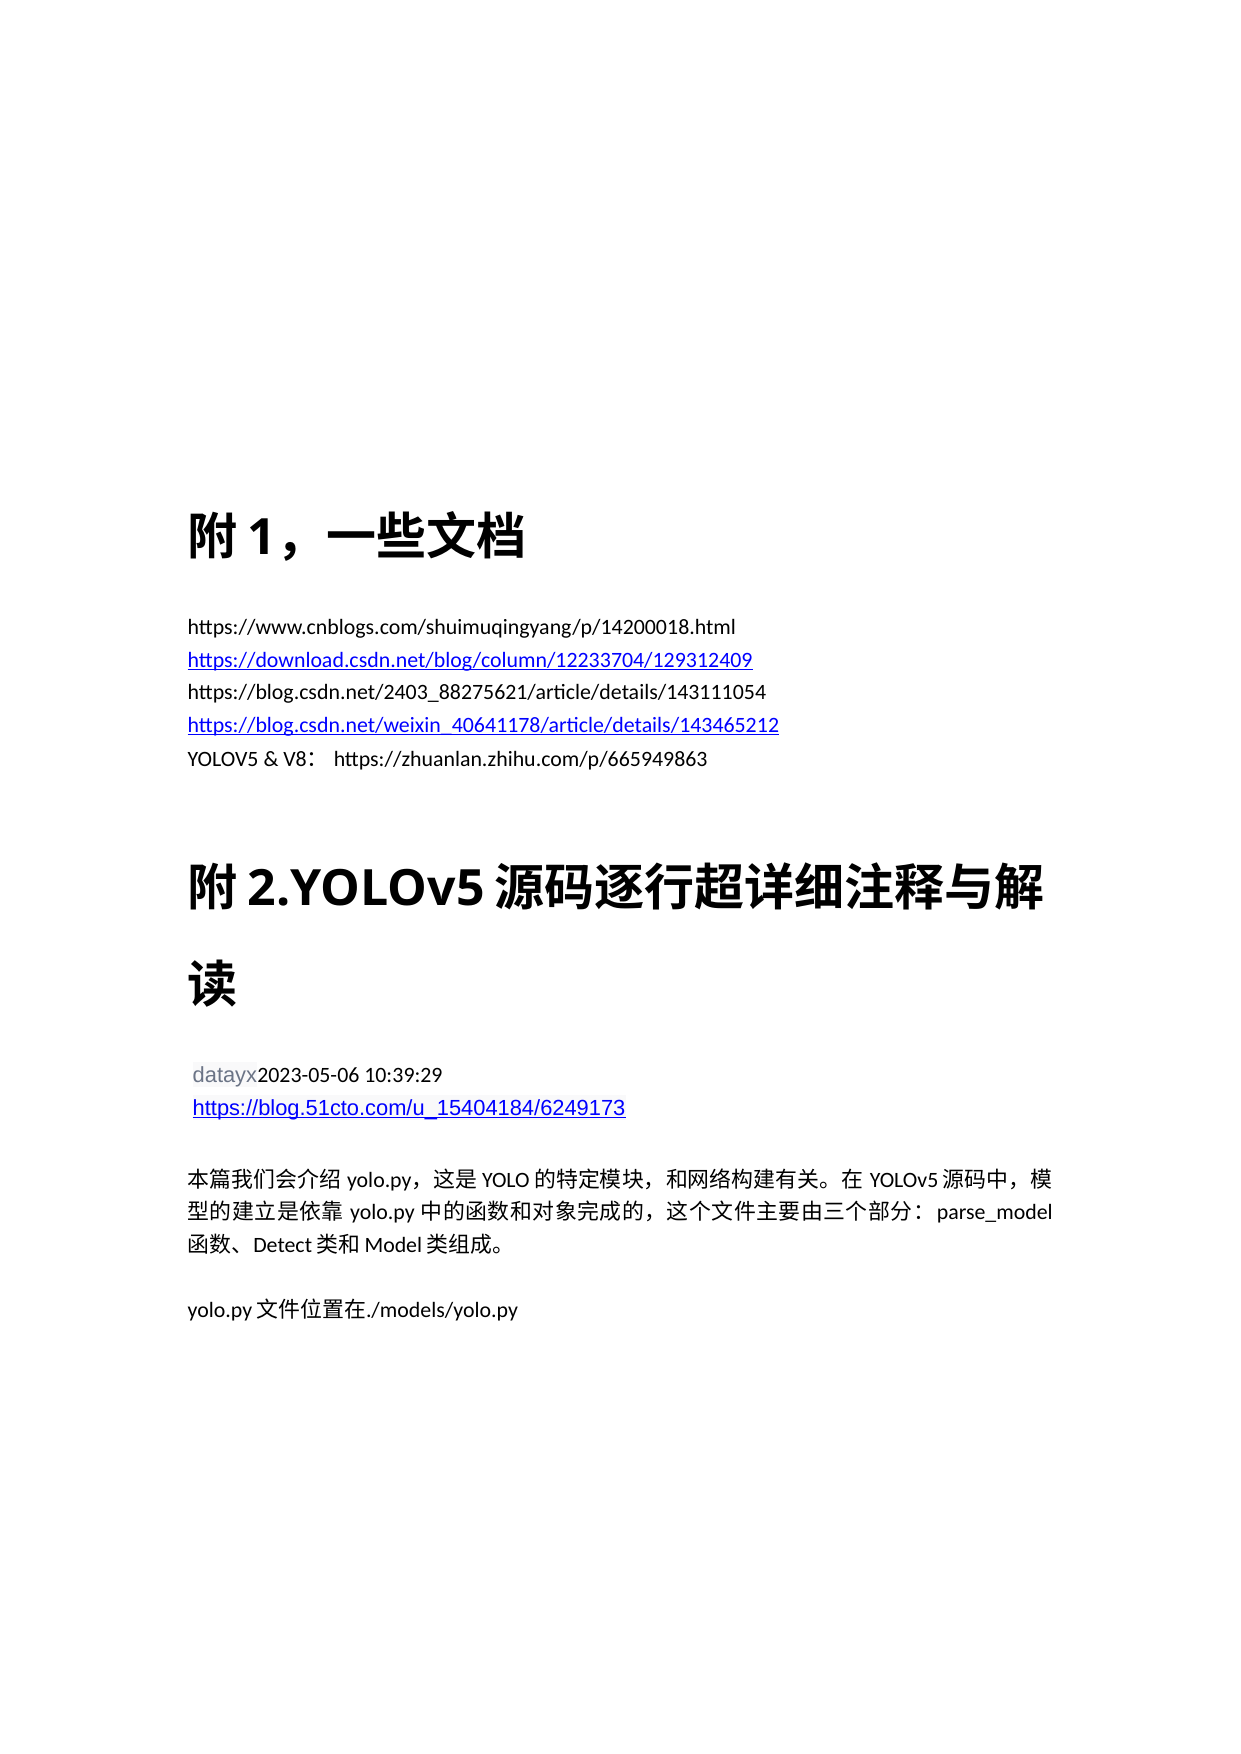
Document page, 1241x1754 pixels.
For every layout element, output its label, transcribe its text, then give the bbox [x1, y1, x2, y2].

text datayx2023-05-06 10:39:29 [187, 1059, 1053, 1091]
text https://blog.51cto.com/u_15404184/6249173 [187, 1091, 1053, 1124]
text yolo.py文件位置在./models/yolo.py [187, 1291, 1053, 1324]
subtitle 附1，一些文档 [187, 484, 1053, 581]
text https://www.cnblogs.com/shuimuqingyang/p/14200018.html [187, 610, 1053, 643]
text https://download.csdn.net/blog/column/12233704/129312409 [187, 643, 1053, 675]
text https://blog.csdn.net/weixin_40641178/article/details/143465212 [187, 708, 1053, 740]
text 本篇我们会介绍 yolo.py，这是YOLO的特定模块，和网络构建有关。在 YOLOv5源码中，模型的建立是依靠 yolo.py 中的函数和对象完成的，这个文件主要由三个部分：parse_model函数、Detect类和Model类组成。 [187, 1161, 1053, 1259]
text YOLOV5 & V8： https://zhuanlan.zhihu.com/p/665949863 [187, 740, 1053, 773]
subtitle 附2.YOLOv5源码逐行超详细注释与解读 [187, 834, 1053, 1029]
text https://blog.csdn.net/2403_88275621/article/details/143111054 [187, 675, 1053, 708]
